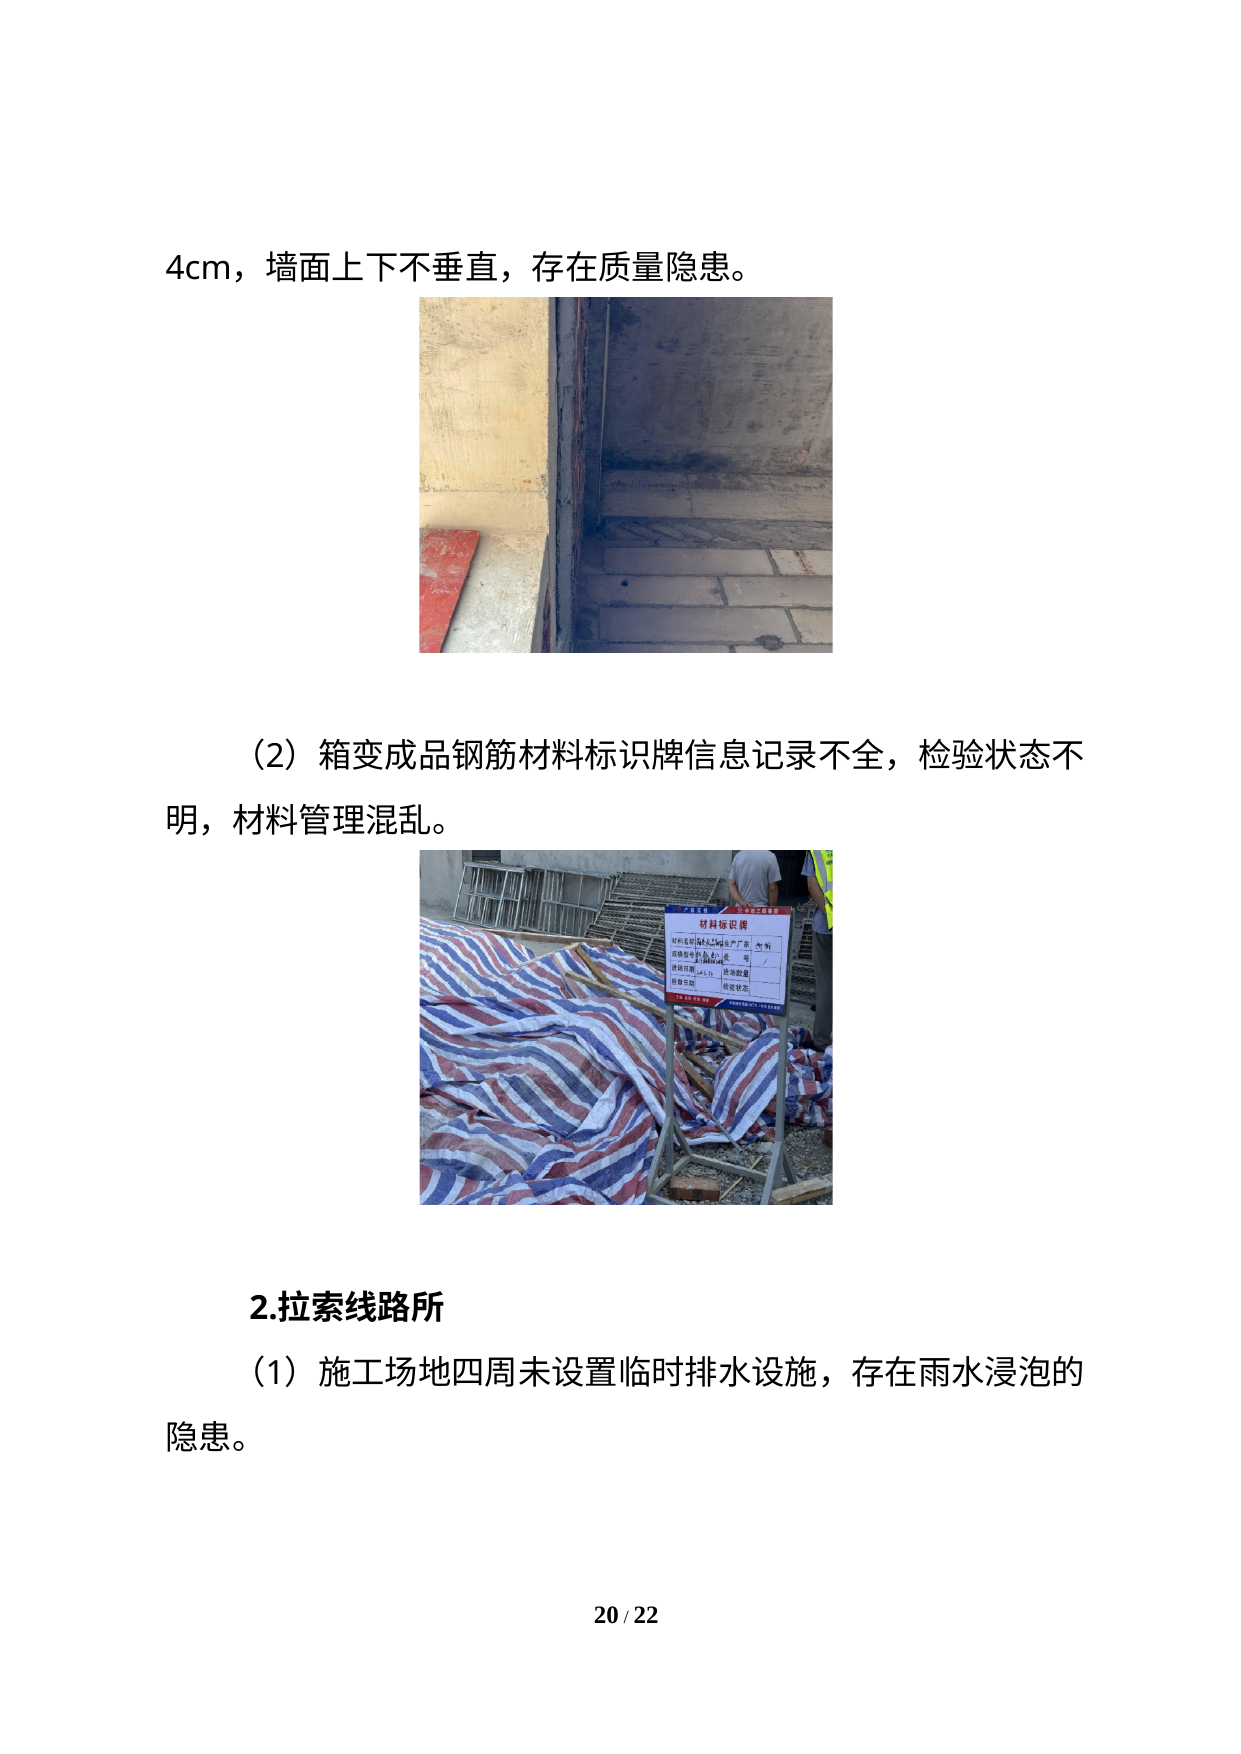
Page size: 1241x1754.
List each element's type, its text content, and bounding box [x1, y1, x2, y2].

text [165, 233, 1087, 298]
text （1）施工场地四周未设置临时排水设施，存在雨水浸泡的隐患。 [165, 1338, 1087, 1468]
picture [419, 297, 833, 653]
text （2）箱变成品钢筋材料标识牌信息记录不全，检验状态不明，材料管理混乱。 [165, 720, 1087, 850]
picture [419, 850, 833, 1205]
text 2.拉索线路所 [165, 1273, 1087, 1338]
